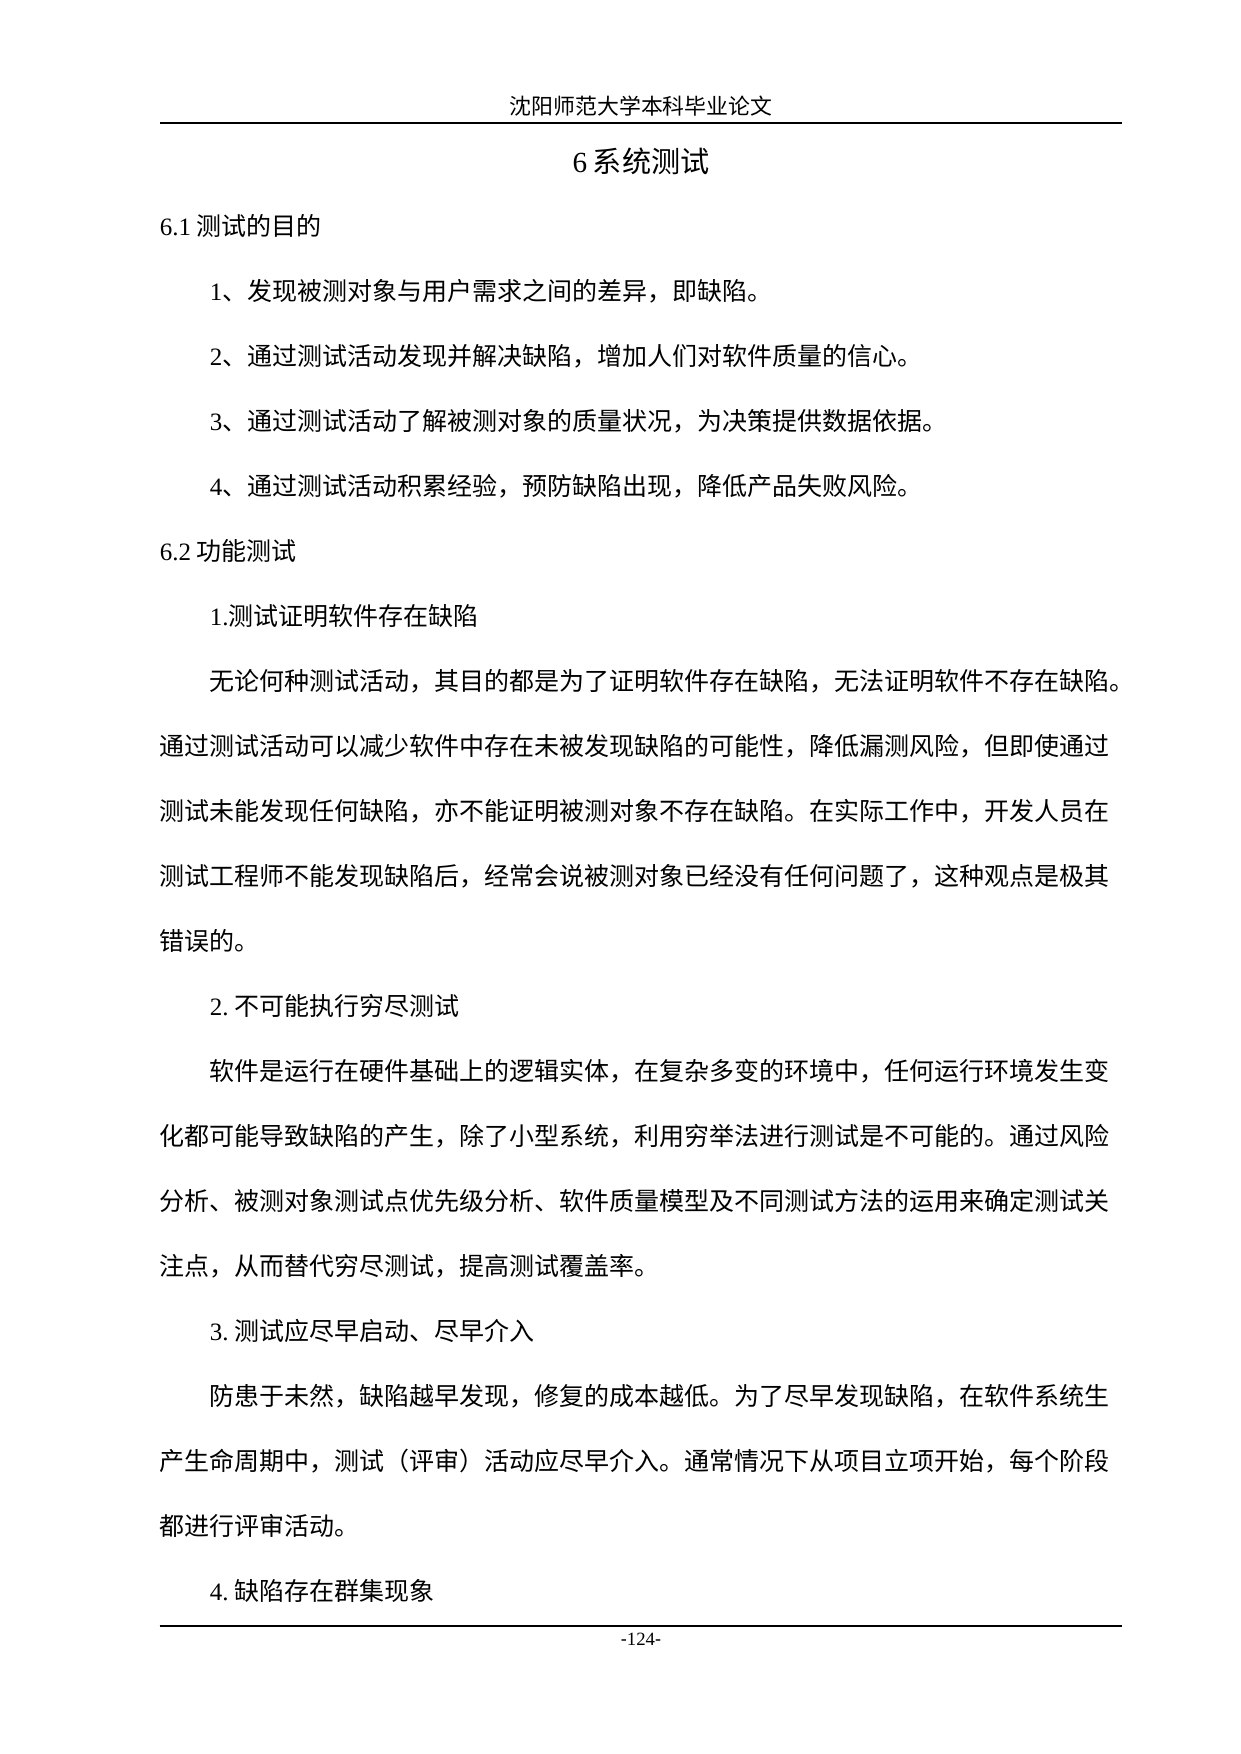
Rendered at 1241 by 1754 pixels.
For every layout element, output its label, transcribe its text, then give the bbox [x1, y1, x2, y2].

text 1.测试证明软件存在缺陷 [159, 582, 1122, 647]
text 软件是运行在硬件基础上的逻辑实体，在复杂多变的环境中，任何运行环境发生变化都可能导致缺陷的产生，除了小型系统，利用穷举法进行测试是不可能的。通过风险分析、被测对象测试点优先级分析、软件质量模型及不同测试方法的运用来确定测试关注点，从而替代穷尽测试，提高测试覆盖率。 [159, 1037, 1122, 1297]
text 防患于未然，缺陷越早发现，修复的成本越低。为了尽早发现缺陷，在软件系统生产生命周期中，测试（评审）活动应尽早介入。通常情况下从项目立项开始，每个阶段都进行评审活动。 [159, 1362, 1122, 1557]
text 无论何种测试活动，其目的都是为了证明软件存在缺陷，无法证明软件不存在缺陷。通过测试活动可以减少软件中存在未被发现缺陷的可能性，降低漏测风险，但即使通过测试未能发现任何缺陷，亦不能证明被测对象不存在缺陷。在实际工作中，开发人员在测试工程师不能发现缺陷后，经常会说被测对象已经没有任何问题了，这种观点是极其错误的。 [159, 647, 1122, 972]
subtitle 6.2功能测试 [159, 517, 1122, 582]
text 4. 缺陷存在群集现象 [159, 1557, 1122, 1622]
text 1、发现被测对象与用户需求之间的差异，即缺陷。 [159, 257, 1122, 322]
text 2、通过测试活动发现并解决缺陷，增加人们对软件质量的信心。 [159, 322, 1122, 387]
text 3、通过测试活动了解被测对象的质量状况，为决策提供数据依据。 [159, 387, 1122, 452]
text 3. 测试应尽早启动、尽早介入 [159, 1297, 1122, 1362]
text 2. 不可能执行穷尽测试 [159, 972, 1122, 1037]
text 4、通过测试活动积累经验，预防缺陷出现，降低产品失败风险。 [159, 452, 1122, 517]
